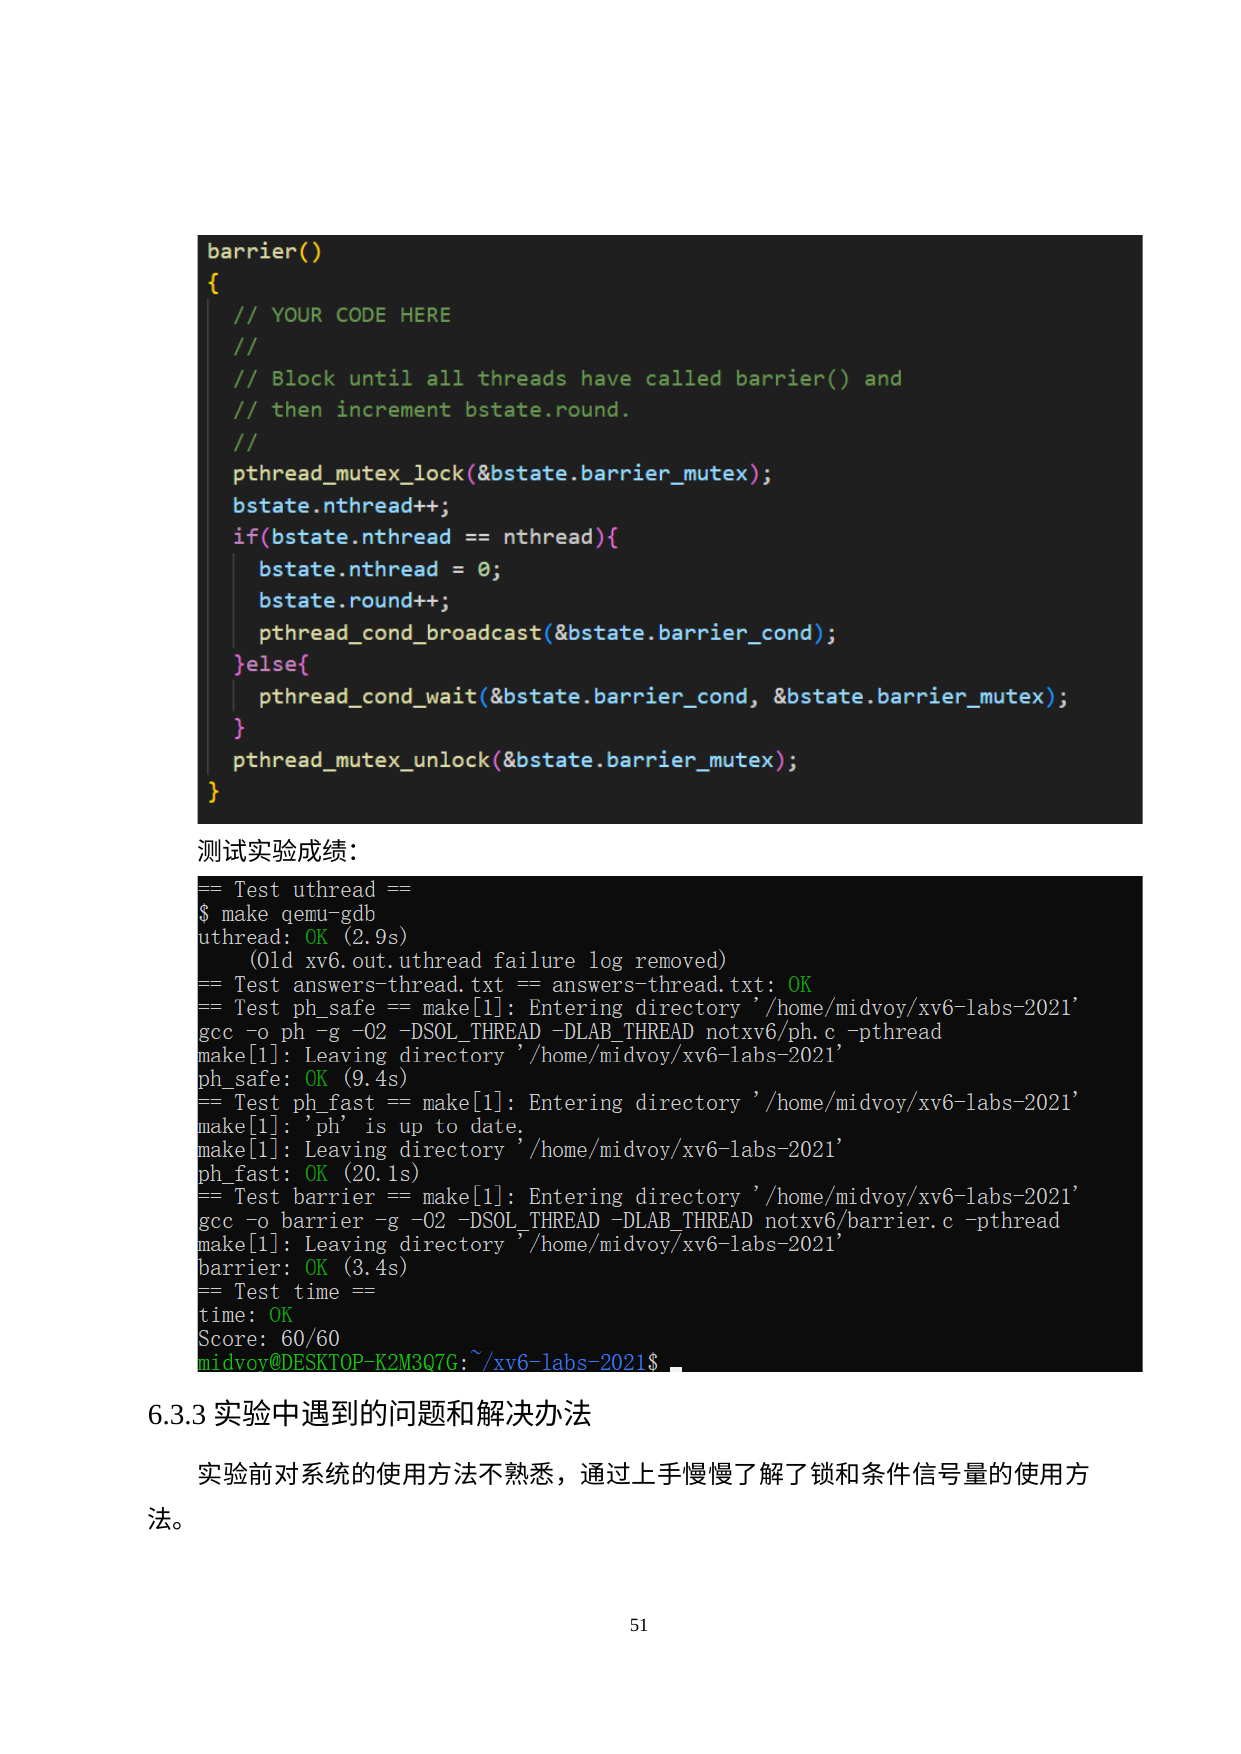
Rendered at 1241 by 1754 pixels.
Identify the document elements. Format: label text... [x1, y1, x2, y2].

picture [197, 235, 1143, 824]
picture [197, 876, 1143, 1372]
text 测试实验成绩： [148, 831, 1092, 867]
subtitle 实验中遇到的问题和解决办法 [148, 1391, 1092, 1433]
text 实验前对系统的使用方法不熟悉，通过上手慢慢了解了锁和条件信号量的使用方法。 [148, 1454, 1092, 1536]
